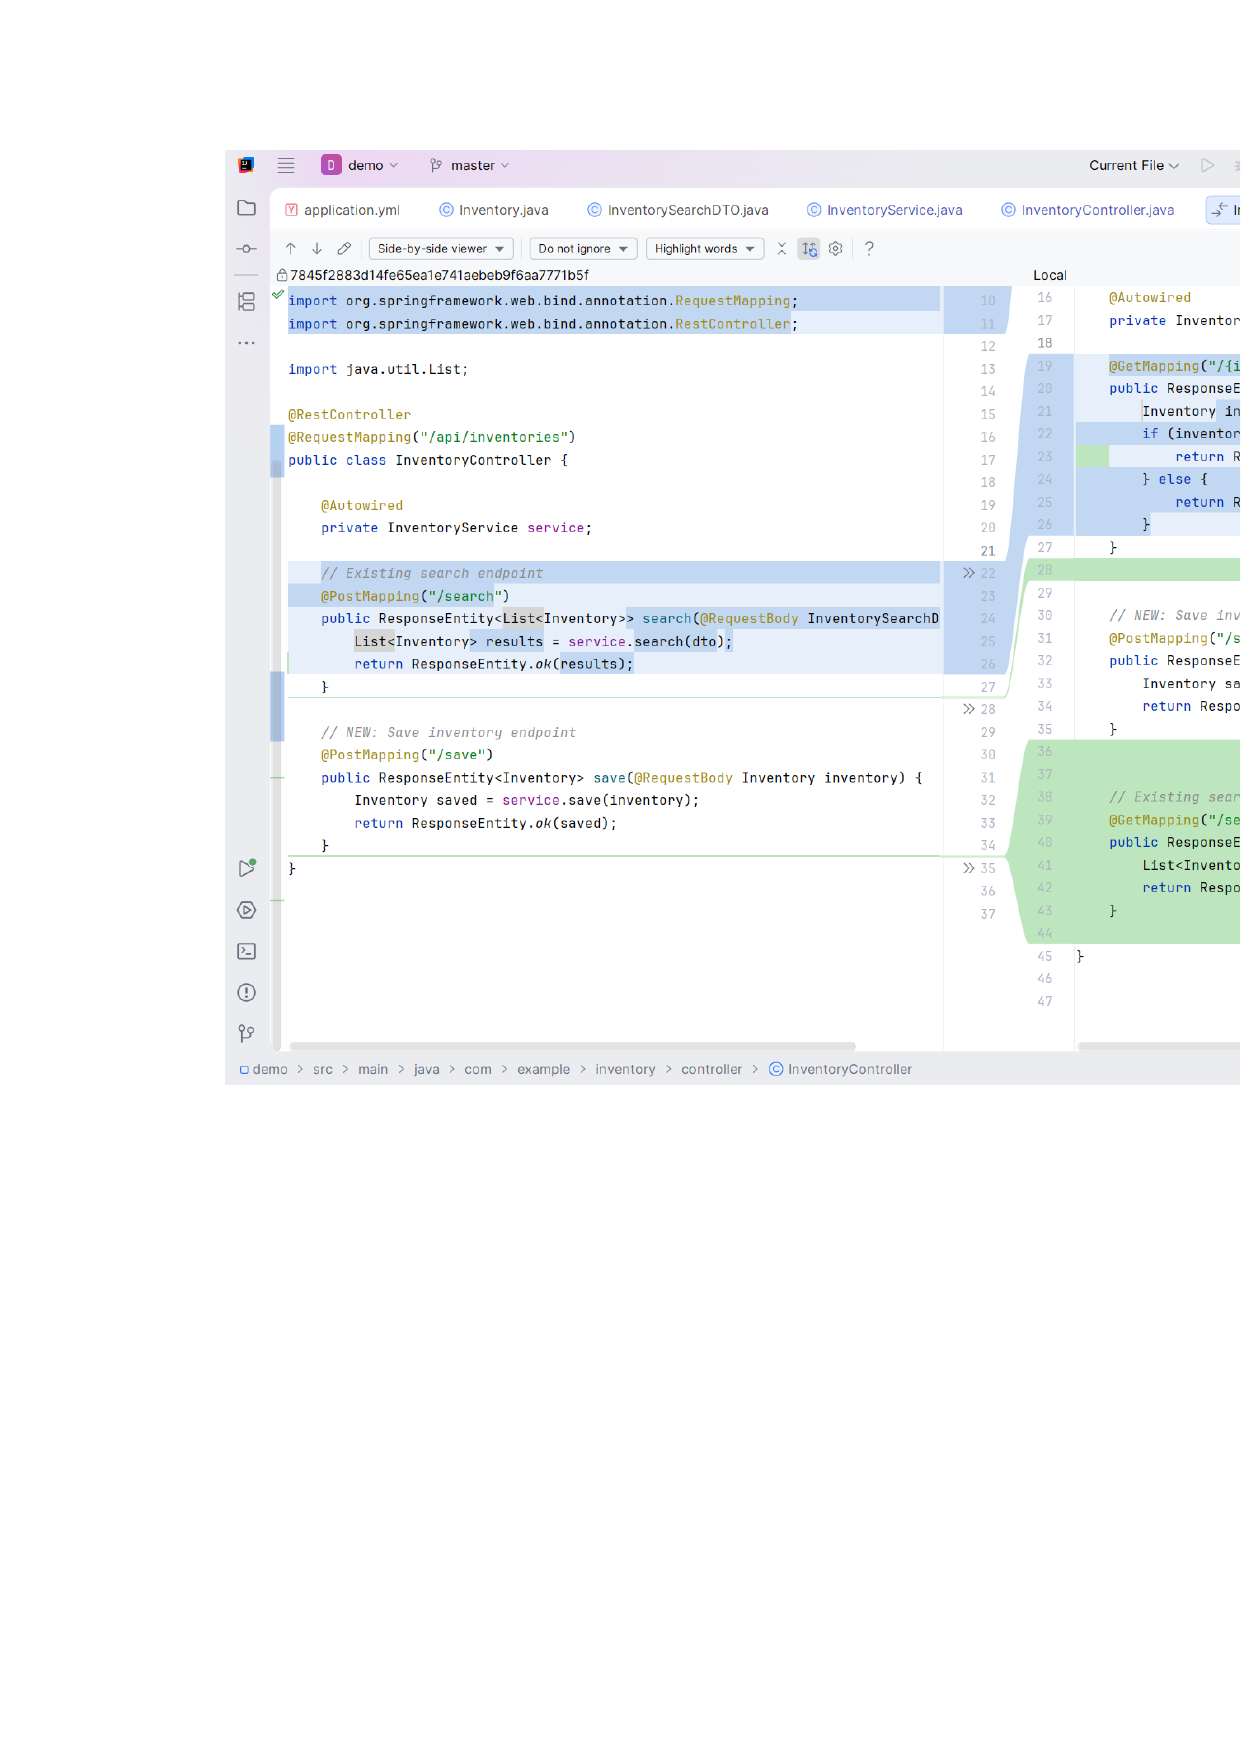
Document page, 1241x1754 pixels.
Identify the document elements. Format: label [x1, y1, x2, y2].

picture [225, 150, 1241, 1085]
